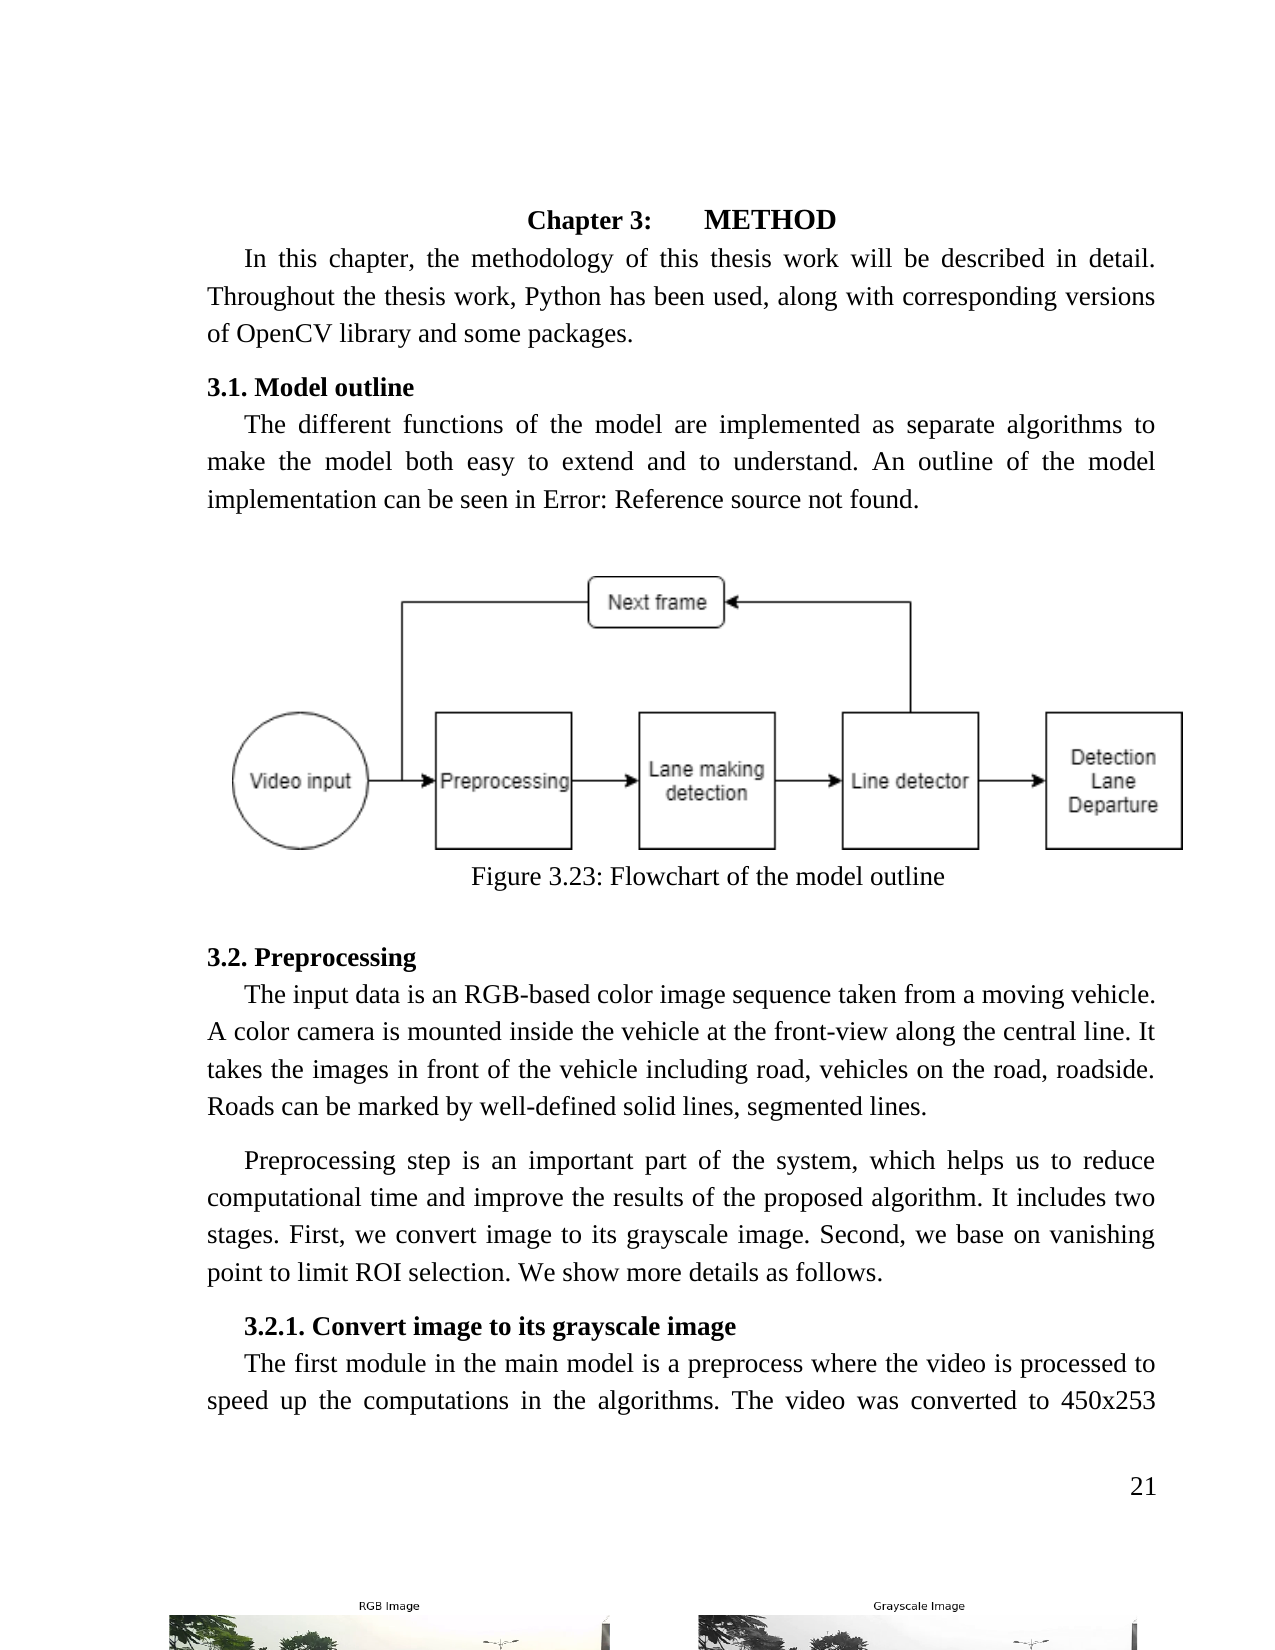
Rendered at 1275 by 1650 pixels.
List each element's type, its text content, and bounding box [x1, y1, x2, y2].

subtitle Convert image to its grayscale image [244, 1310, 1157, 1341]
subtitle METHOD [207, 202, 1157, 236]
picture [169, 1593, 1138, 1650]
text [207, 1347, 1157, 1416]
text The input data is an RGB-based color image sequence taken from a moving vehicle. A color camera is mounted inside the vehicle at the front-view along the central line. It takes the images in front of the vehicle including road, vehicles on the road, roadside. Roads can be marked by well-defined solid lines, segmented lines. [207, 978, 1157, 1121]
text Preprocessing step is an important part of the system, which helps us to reduce computational time and improve the results of the proposed algorithm. It includes two stages. First, we convert image to its grayscale image. Second, we base on vanishing point to limit ROI selection. We show more details as follows. [207, 1144, 1157, 1287]
subtitle Model outline [207, 371, 1157, 402]
picture [232, 576, 1183, 850]
text In this chapter, the methodology of this thesis work will be described in detail. Throughout the thesis work, Python has been used, along with corresponding versions of OpenCV library and some packages. [207, 242, 1157, 348]
